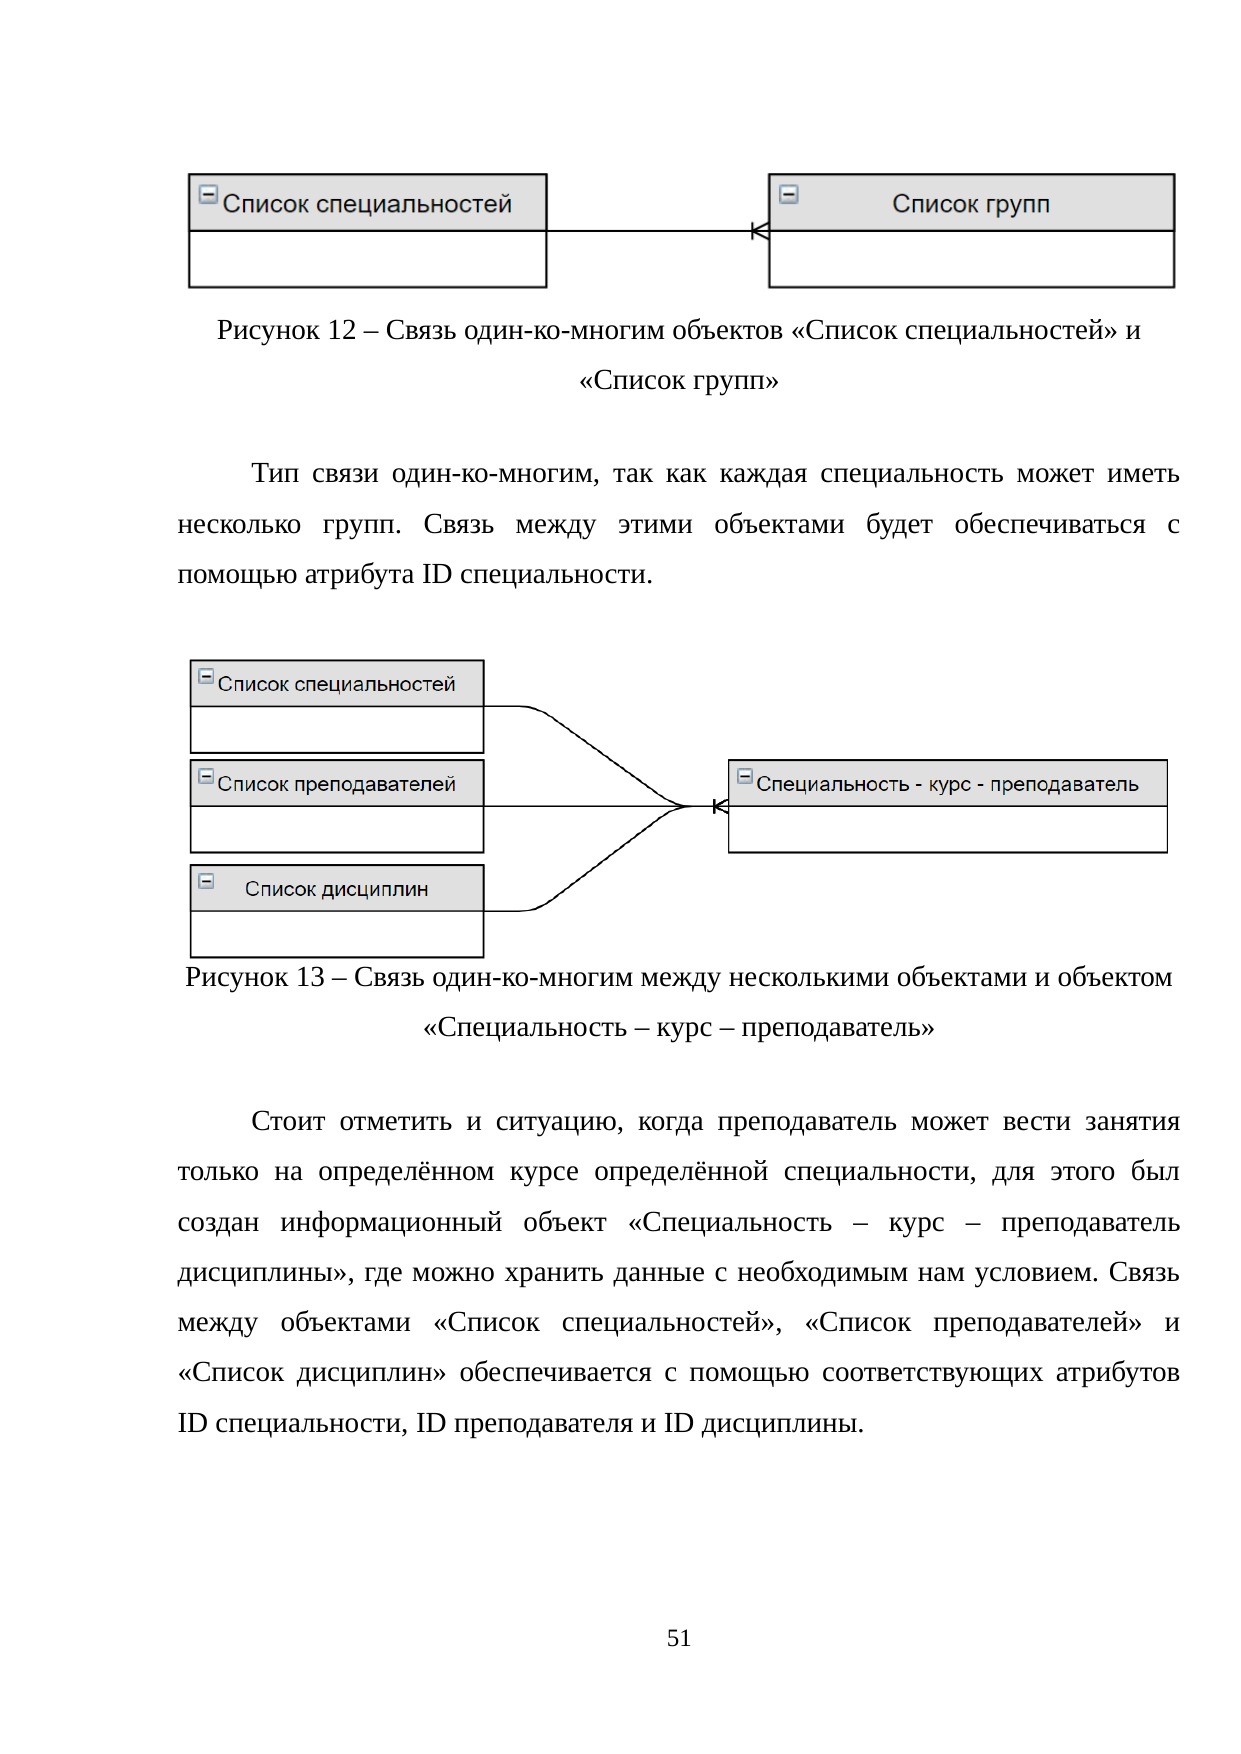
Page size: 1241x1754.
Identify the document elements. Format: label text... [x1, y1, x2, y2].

text Тип связи один-ко-многим, так как каждая специальность может иметь несколько групп. Связь между этими объектами будет обеспечиваться с помощью атрибута ID специальности. [177, 456, 1181, 590]
picture [186, 656, 1173, 960]
text Рисунок 12 – Связь один-ко-многим объектов «Список специальностей» и «Список групп» [177, 312, 1181, 396]
text Рисунок 13 – Связь один-ко-многим между несколькими объектами и объектом «Специальность – курс – преподаватель» [177, 959, 1181, 1043]
picture [177, 168, 1181, 295]
text Стоит отметить и ситуацию, когда преподаватель может вести занятия только на определённом курсе определённой специальности, для этого был создан информационный объект «Специальность – курс – преподаватель дисциплины», где можно хранить данные с необходимым нам условием. Связь между объектами «Список специальностей», «Список преподавателей» и «Список дисциплин» обеспечивается с помощью соответствующих атрибутов ID специальности, ID преподавателя и ID дисциплины. [177, 1103, 1181, 1438]
